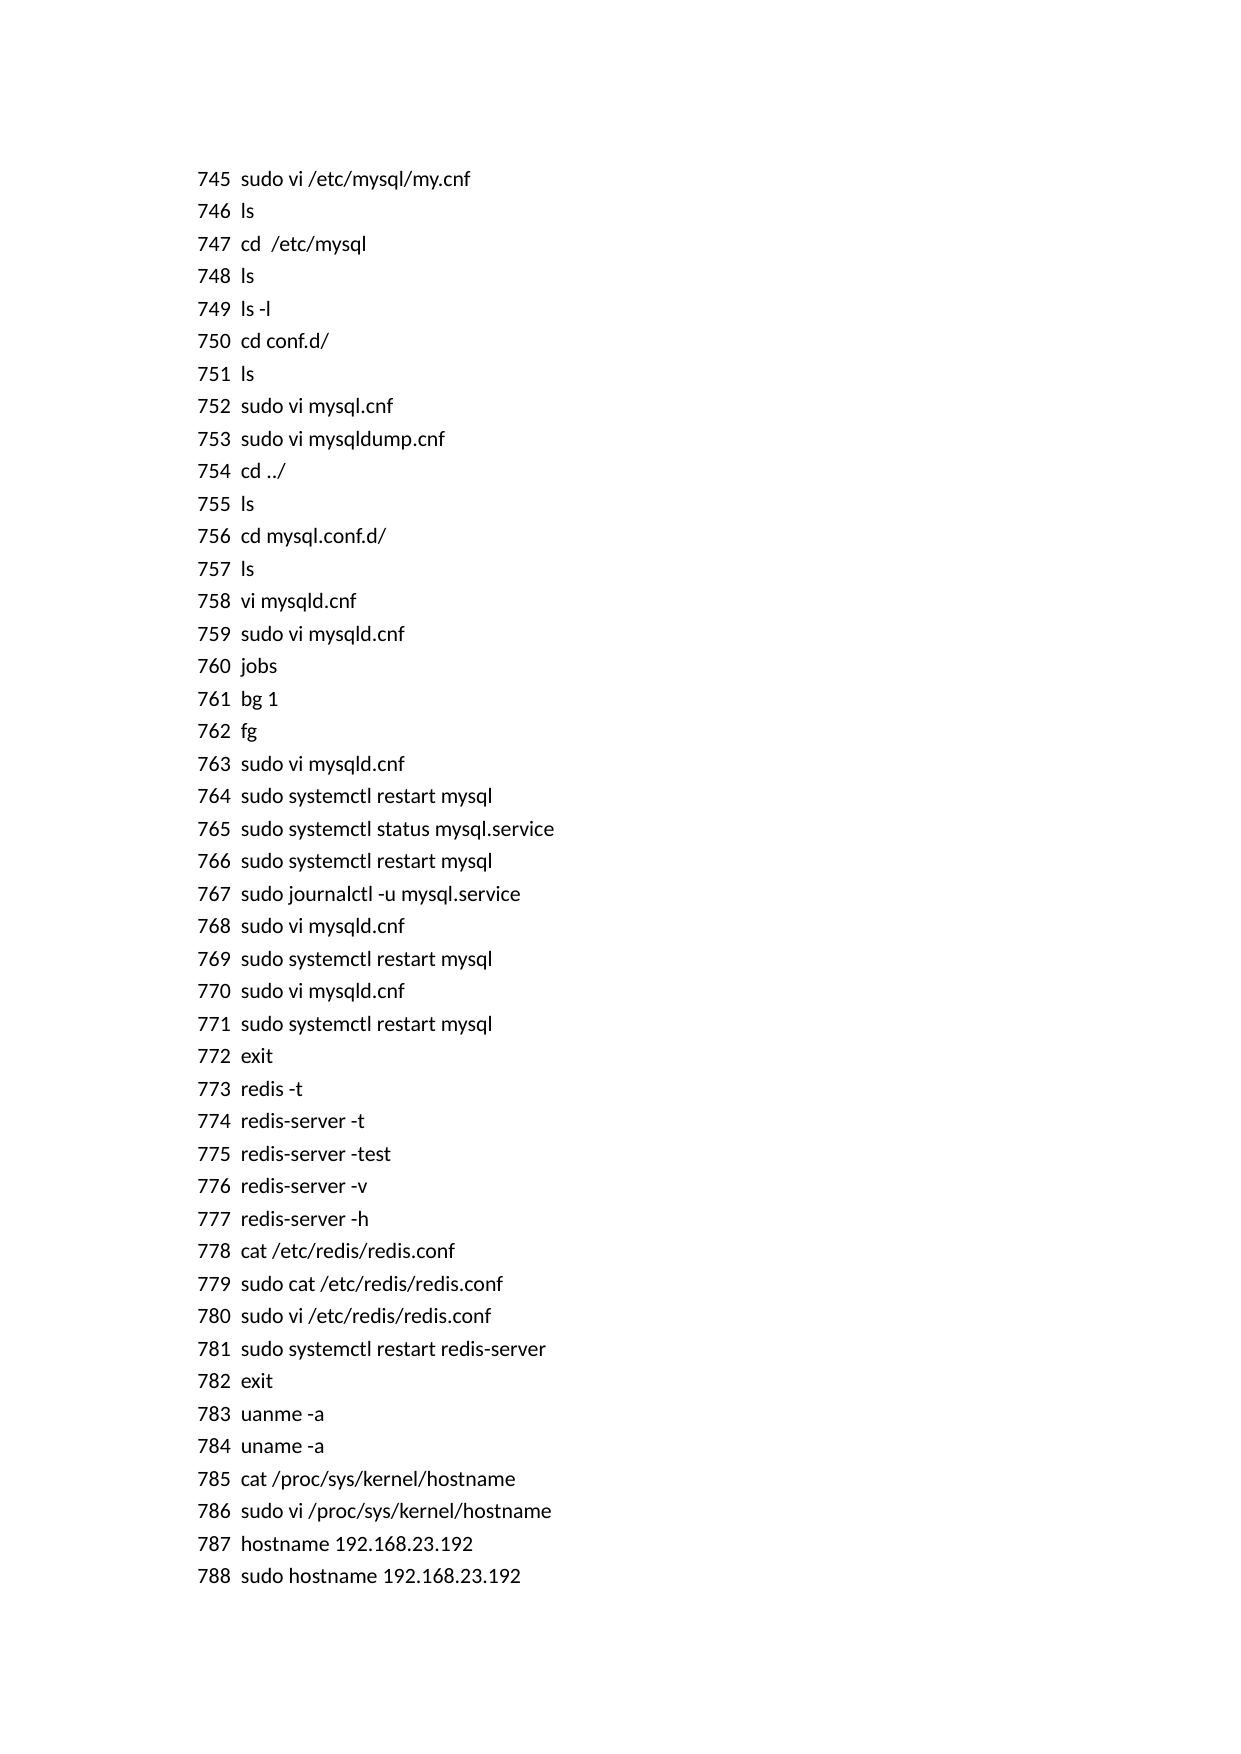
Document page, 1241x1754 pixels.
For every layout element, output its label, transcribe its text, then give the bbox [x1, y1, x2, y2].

text 778 cat /etc/redis/redis.conf [187, 1234, 1053, 1267]
text 786 sudo vi /proc/sys/kernel/hostname [187, 1494, 1053, 1527]
text 780 sudo vi /etc/redis/redis.conf [187, 1299, 1053, 1332]
text 783 uanme -a [187, 1397, 1053, 1429]
text 775 redis-server -test [187, 1137, 1053, 1169]
text 763 sudo vi mysqld.cnf [187, 747, 1053, 779]
text 758 vi mysqld.cnf [187, 584, 1053, 617]
text 754 cd ../ [187, 454, 1053, 487]
text 774 redis-server -t [187, 1104, 1053, 1137]
text 765 sudo systemctl status mysql.service [187, 812, 1053, 844]
text 748 ls [187, 259, 1053, 292]
text 747 cd /etc/mysql [187, 227, 1053, 259]
text 787 hostname 192.168.23.192 [187, 1527, 1053, 1559]
text 761 bg 1 [187, 682, 1053, 714]
text 782 exit [187, 1364, 1053, 1397]
text 757 ls [187, 552, 1053, 584]
text 745 sudo vi /etc/mysql/my.cnf [187, 162, 1053, 194]
text 755 ls [187, 487, 1053, 519]
text 777 redis-server -h [187, 1202, 1053, 1234]
text 769 sudo systemctl restart mysql [187, 942, 1053, 974]
text 766 sudo systemctl restart mysql [187, 844, 1053, 877]
text 784 uname -a [187, 1429, 1053, 1462]
text 764 sudo systemctl restart mysql [187, 779, 1053, 812]
text 751 ls [187, 357, 1053, 389]
text 770 sudo vi mysqld.cnf [187, 974, 1053, 1007]
text 788 sudo hostname 192.168.23.192 [187, 1559, 1053, 1592]
text 762 fg [187, 714, 1053, 747]
text 759 sudo vi mysqld.cnf [187, 617, 1053, 649]
text 756 cd mysql.conf.d/ [187, 519, 1053, 552]
text 767 sudo journalctl -u mysql.service [187, 877, 1053, 909]
text 750 cd conf.d/ [187, 324, 1053, 357]
text 785 cat /proc/sys/kernel/hostname [187, 1462, 1053, 1494]
text 753 sudo vi mysqldump.cnf [187, 422, 1053, 454]
text 773 redis -t [187, 1072, 1053, 1104]
text 768 sudo vi mysqld.cnf [187, 909, 1053, 942]
text 779 sudo cat /etc/redis/redis.conf [187, 1267, 1053, 1299]
text 772 exit [187, 1039, 1053, 1072]
text 752 sudo vi mysql.cnf [187, 389, 1053, 422]
text 746 ls [187, 194, 1053, 227]
text 749 ls -l [187, 292, 1053, 324]
text 781 sudo systemctl restart redis-server [187, 1332, 1053, 1364]
text 760 jobs [187, 649, 1053, 682]
text 776 redis-server -v [187, 1169, 1053, 1202]
text 771 sudo systemctl restart mysql [187, 1007, 1053, 1039]
